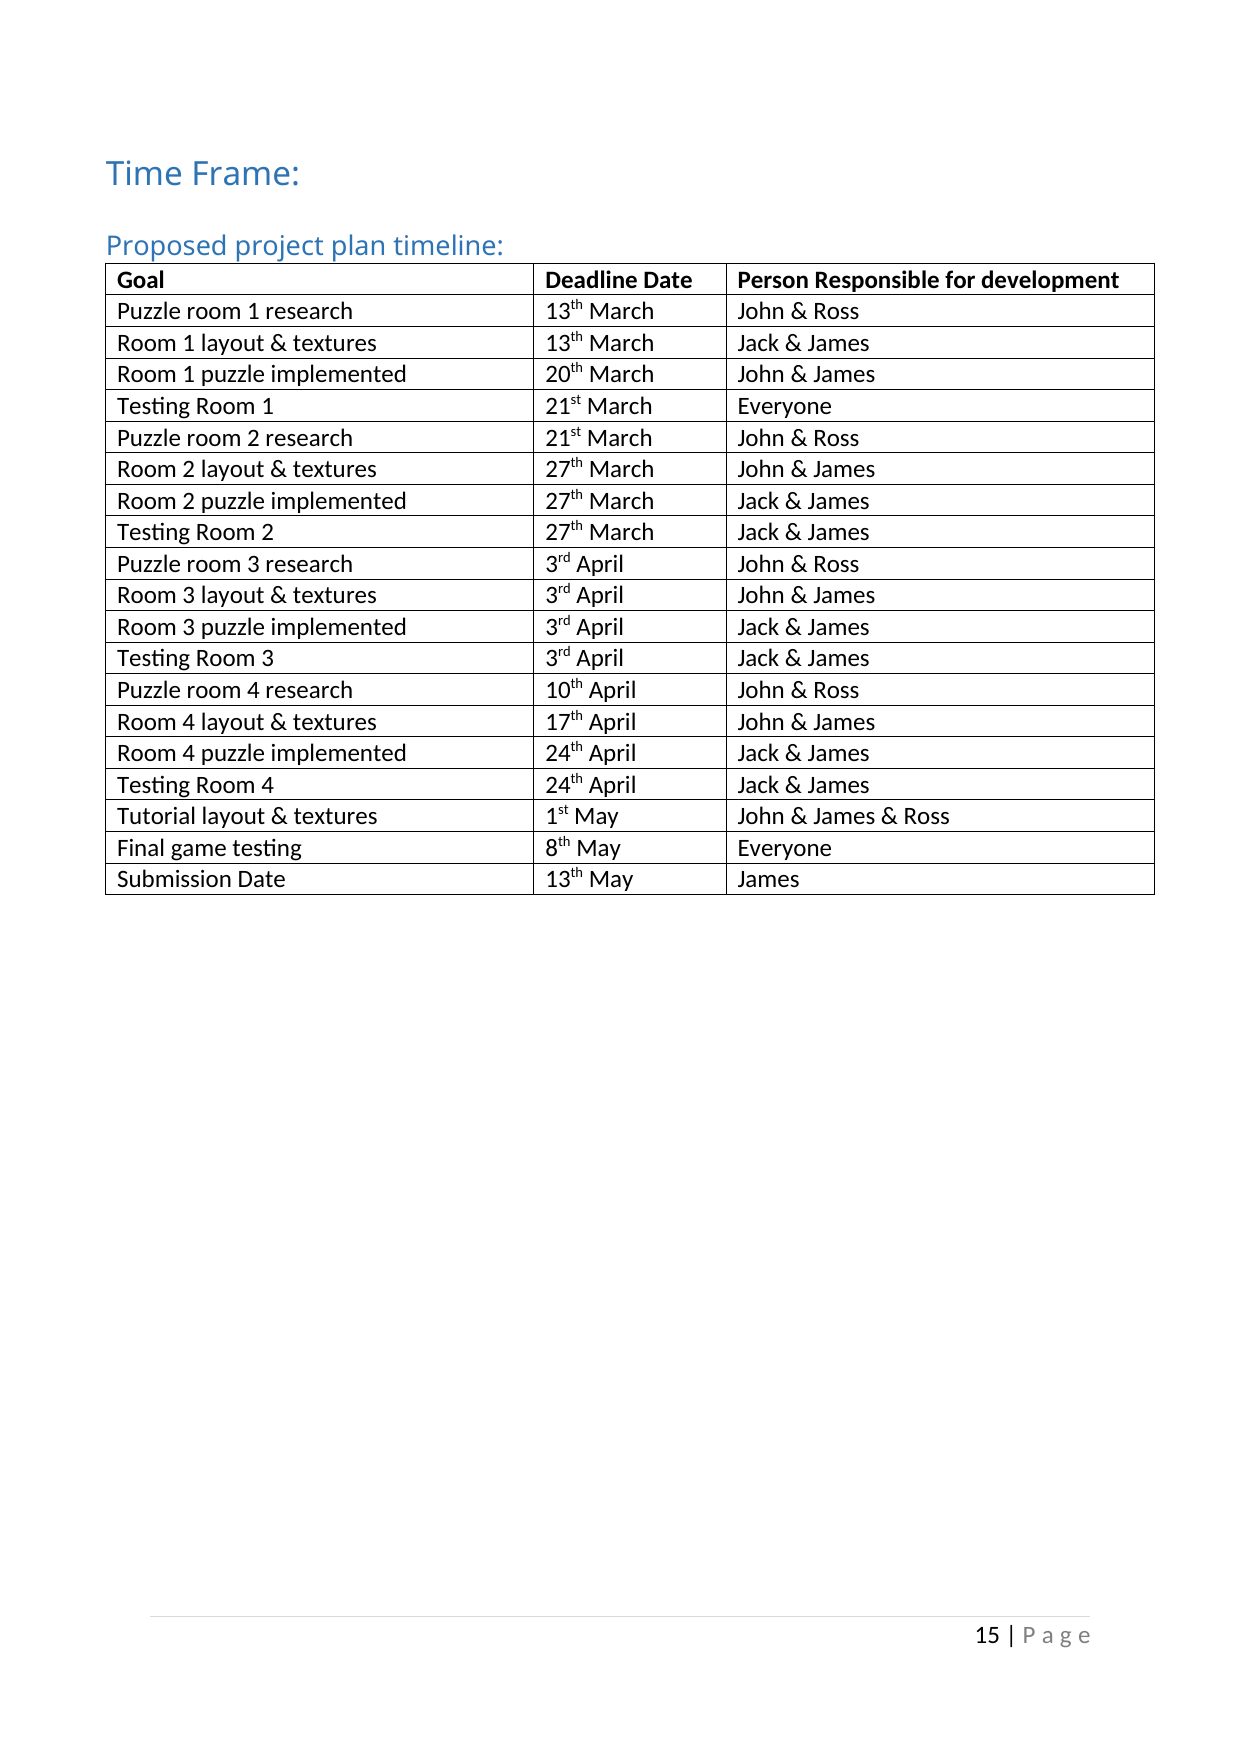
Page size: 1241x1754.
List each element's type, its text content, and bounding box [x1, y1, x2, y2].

table_cell 27th March [534, 485, 726, 515]
table_cell Jack & James [727, 769, 1154, 799]
table_cell 8th May [534, 832, 726, 862]
table_cell 1st May [534, 800, 726, 831]
table_cell John & Ross [727, 674, 1154, 705]
table_cell 20th March [534, 359, 726, 389]
table_header Goal [106, 264, 533, 294]
table_cell Puzzle room 2 research [106, 422, 533, 452]
table_header Deadline Date [534, 264, 726, 294]
table_cell 24th April [534, 769, 726, 799]
table_header Person Responsible for development [727, 264, 1154, 294]
table_cell Room 2 layout & textures [106, 453, 533, 484]
table_cell 21st March [534, 422, 726, 452]
table_cell 13th March [534, 295, 726, 326]
table_cell James [727, 864, 1154, 894]
table_cell Jack & James [727, 327, 1154, 357]
table_cell Room 4 puzzle implemented [106, 737, 533, 768]
subtitle Time Frame: [106, 150, 1090, 195]
table_cell 27th March [534, 453, 726, 484]
table_cell Everyone [727, 832, 1154, 862]
table_cell Room 2 puzzle implemented [106, 485, 533, 515]
table_cell 13th March [534, 327, 726, 357]
table_cell John & Ross [727, 548, 1154, 578]
table_cell 17th April [534, 706, 726, 736]
table_cell Jack & James [727, 643, 1154, 673]
table_cell Room 3 layout & textures [106, 580, 533, 610]
table_cell 21st March [534, 390, 726, 421]
table_cell Room 1 puzzle implemented [106, 359, 533, 389]
table_cell Testing Room 1 [106, 390, 533, 421]
table_cell John & James & Ross [727, 800, 1154, 831]
table_cell Jack & James [727, 737, 1154, 768]
table_cell John & Ross [727, 295, 1154, 326]
table_cell Puzzle room 4 research [106, 674, 533, 705]
table_cell John & James [727, 580, 1154, 610]
table_cell Puzzle room 3 research [106, 548, 533, 578]
table_cell 3rd April [534, 643, 726, 673]
table_cell 3rd April [534, 548, 726, 578]
table_cell Final game testing [106, 832, 533, 862]
table_cell Jack & James [727, 611, 1154, 642]
table_cell Everyone [727, 390, 1154, 421]
table_cell Testing Room 3 [106, 643, 533, 673]
table_cell John & Ross [727, 422, 1154, 452]
table_cell 24th April [534, 737, 726, 768]
table_cell 3rd April [534, 611, 726, 642]
table_cell Room 3 puzzle implemented [106, 611, 533, 642]
table_cell 27th March [534, 516, 726, 547]
table_cell Puzzle room 1 research [106, 295, 533, 326]
table_cell Room 4 layout & textures [106, 706, 533, 736]
table_cell Room 1 layout & textures [106, 327, 533, 357]
table_cell Submission Date [106, 864, 533, 894]
table_cell Testing Room 4 [106, 769, 533, 799]
table_cell Jack & James [727, 485, 1154, 515]
table_cell 13th May [534, 864, 726, 894]
table_cell Jack & James [727, 516, 1154, 547]
table_cell Testing Room 2 [106, 516, 533, 547]
table_cell 3rd April [534, 580, 726, 610]
table_cell John & James [727, 359, 1154, 389]
table_cell John & James [727, 706, 1154, 736]
table_cell Tutorial layout & textures [106, 800, 533, 831]
subtitle Proposed project plan timeline: [106, 226, 1090, 263]
table_cell 10th April [534, 674, 726, 705]
table_cell John & James [727, 453, 1154, 484]
